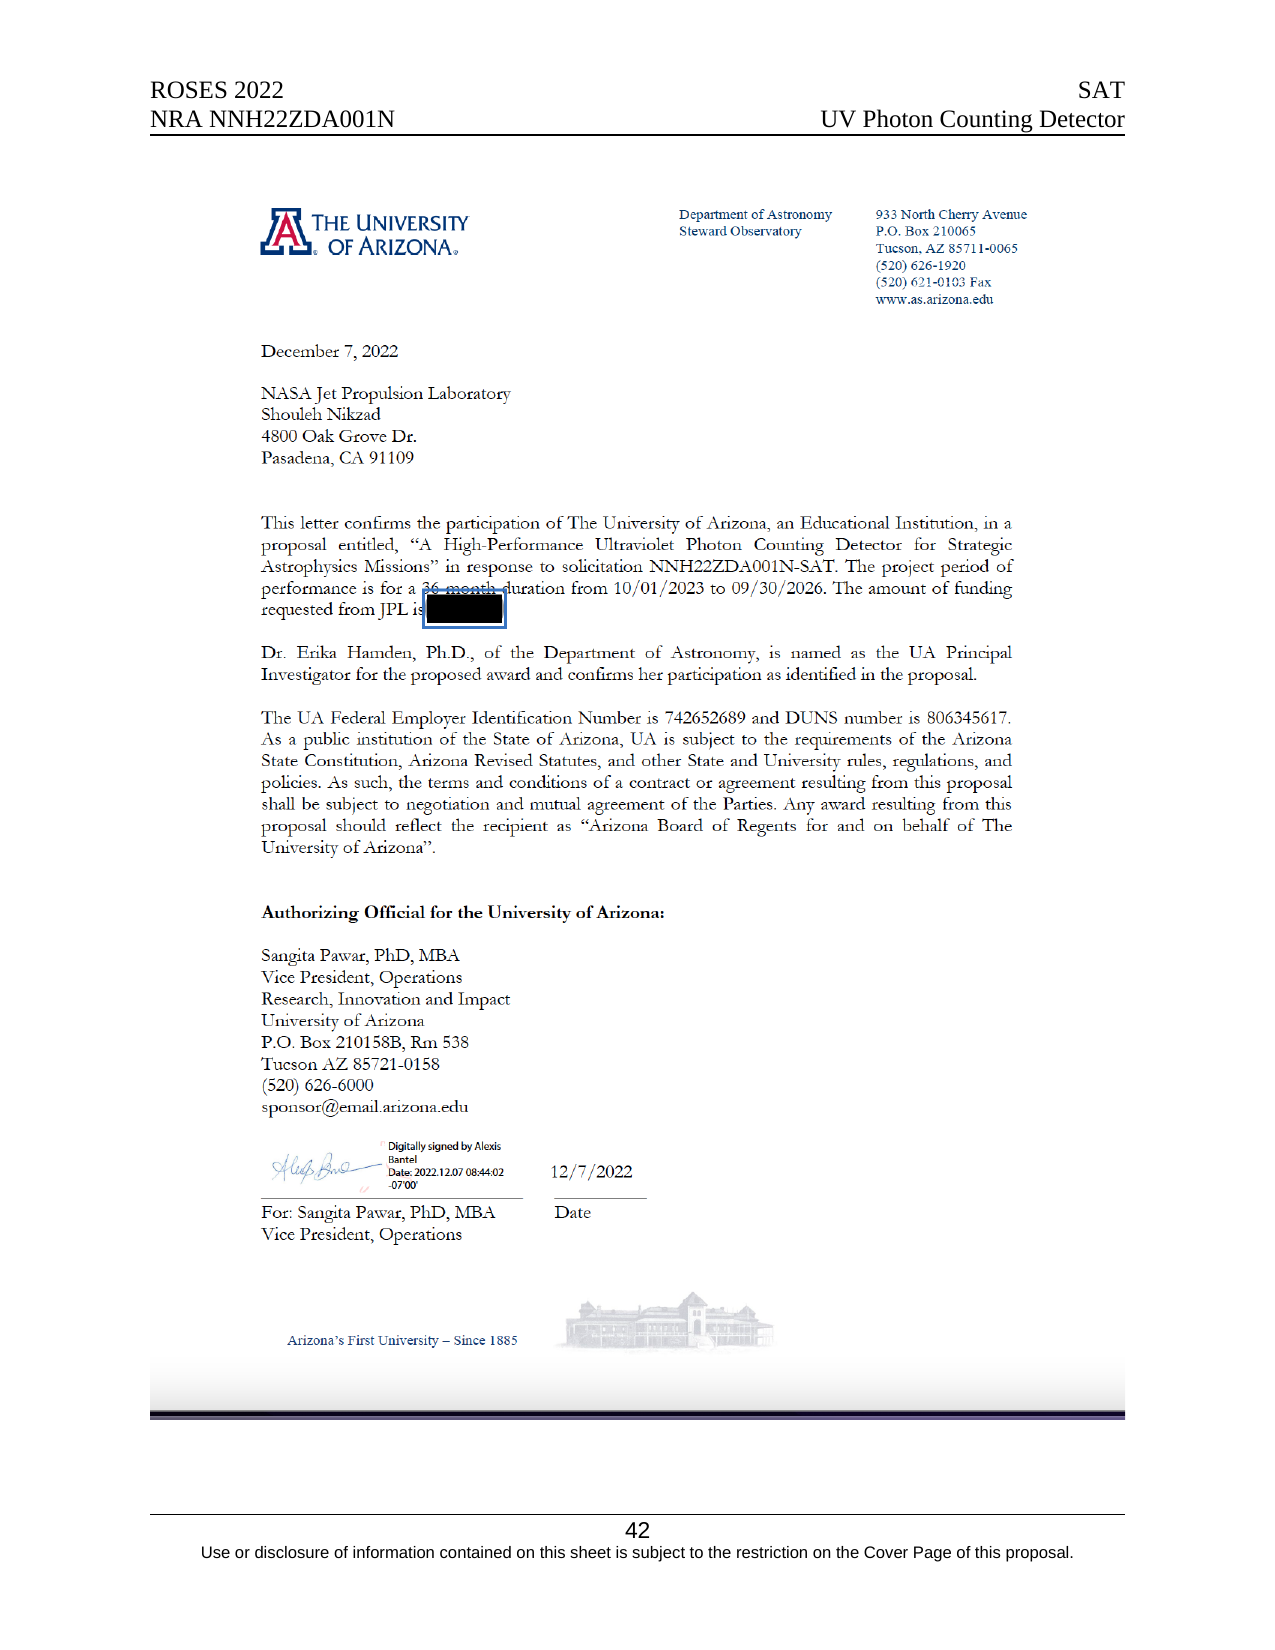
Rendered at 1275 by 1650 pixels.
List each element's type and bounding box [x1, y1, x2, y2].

picture [150, 150, 1125, 1420]
